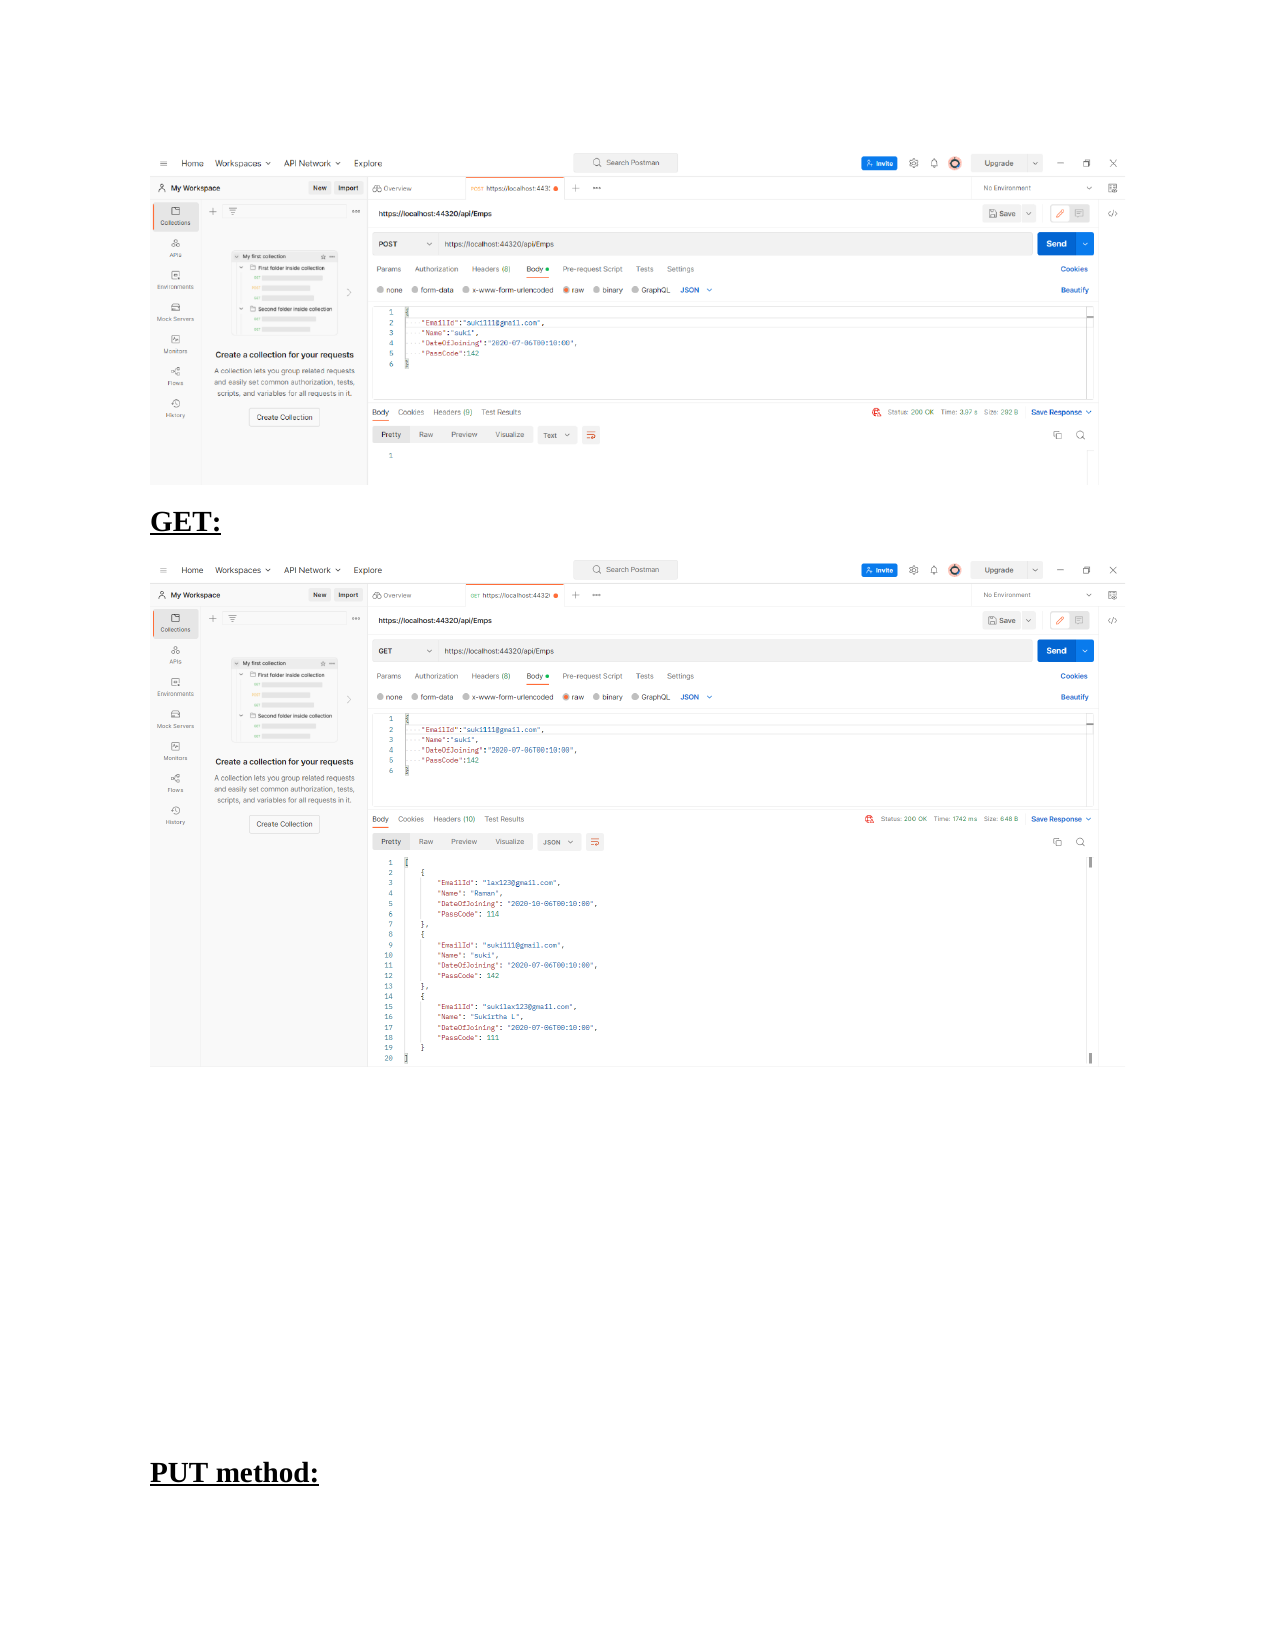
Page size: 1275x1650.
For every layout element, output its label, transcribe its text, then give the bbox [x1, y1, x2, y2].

text GET: [150, 504, 1125, 537]
picture [150, 556, 1125, 1067]
text PUT method: [150, 1455, 1125, 1489]
picture [150, 150, 1125, 485]
